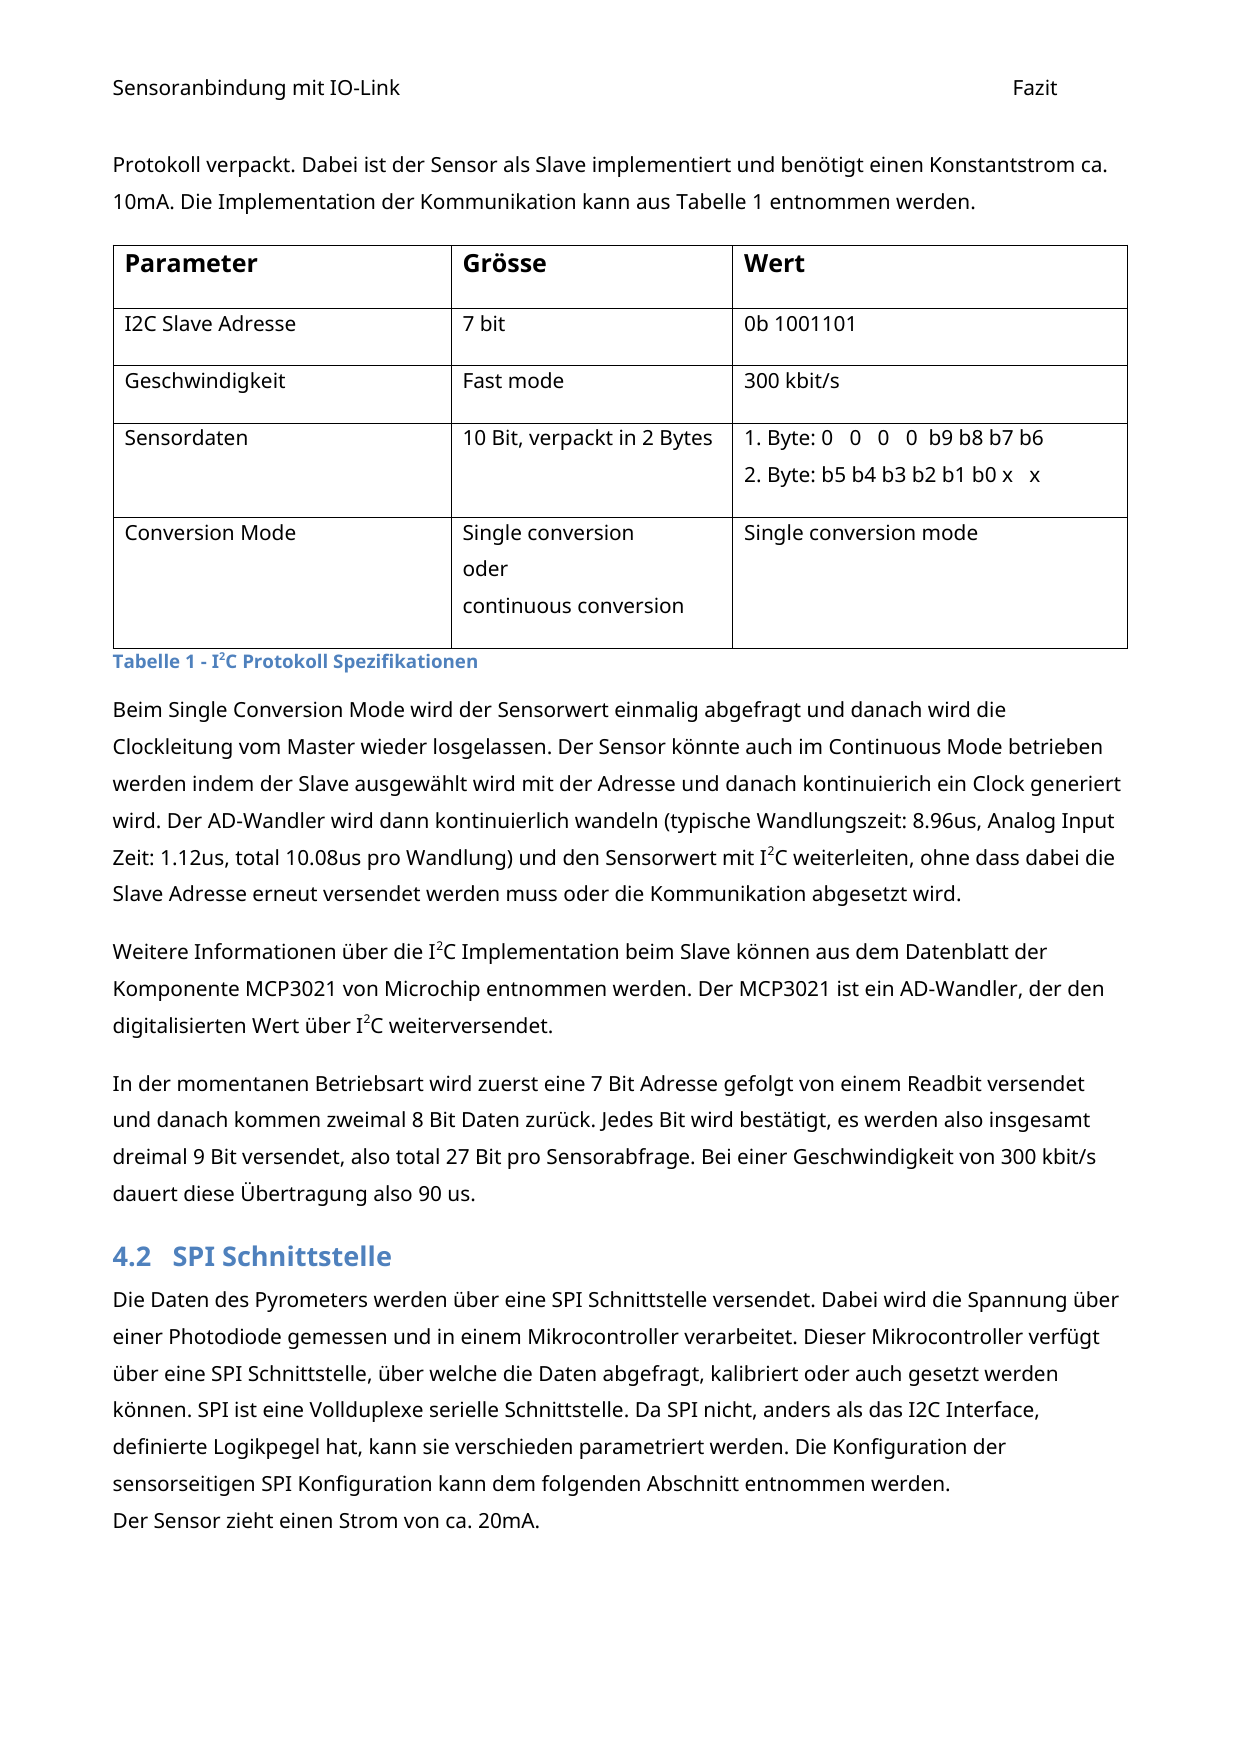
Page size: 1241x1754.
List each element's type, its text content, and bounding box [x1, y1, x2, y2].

table_cell Sensordaten [114, 424, 451, 517]
table_header Parameter [114, 246, 451, 308]
table_cell 1. Byte: 0 0 0 0 b9 b8 b7 b6 2. Byte: b5 b4 b3 b2 b1 b0 x x [733, 424, 1127, 517]
table_cell Geschwindigkeit [114, 366, 451, 422]
table_cell Single conversion mode [733, 518, 1127, 648]
table_header Grösse [452, 246, 732, 308]
text Tabelle 1 - I2C Protokoll Spezifikationen [112, 649, 1128, 674]
table_cell Conversion Mode [114, 518, 451, 648]
table_cell 300 kbit/s [733, 366, 1127, 422]
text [112, 150, 1128, 215]
text In der momentanen Betriebsart wird zuerst eine 7 Bit Adresse gefolgt von einem Readbit versendet und danach kommen zweimal 8 Bit Daten zurück. Jedes Bit wird bestätigt, es werden also insgesamt dreimal 9 Bit versendet, also total 27 Bit pro Sensorabfrage. Bei einer Geschwindigkeit von 300 kbit/s dauert diese Übertragung also 90 us. [112, 1069, 1128, 1208]
table_header Wert [733, 246, 1127, 308]
table_cell I2C Slave Adresse [114, 309, 451, 365]
text Die Daten des Pyrometers werden über eine SPI Schnittstelle versendet. Dabei wird die Spannung über einer Photodiode gemessen und in einem Mikrocontroller verarbeitet. Dieser Mikrocontroller verfügt über eine SPI Schnittstelle, über welche die Daten abgefragt, kalibriert oder auch gesetzt werden können. SPI ist eine Vollduplexe serielle Schnittstelle. Da SPI nicht, anders als das I2C Interface, definierte Logikpegel hat, kann sie verschieden parametriert werden. Die Konfiguration der sensorseitigen SPI Konfiguration kann dem folgenden Abschnitt entnommen werden. Der Sensor zieht einen Strom von ca. 20mA. [112, 1285, 1128, 1535]
table_cell Fast mode [452, 366, 732, 422]
table_cell Single conversion oder continuous conversion [452, 518, 732, 648]
table_cell 10 Bit, verpackt in 2 Bytes [452, 424, 732, 517]
text Beim Single Conversion Mode wird der Sensorwert einmalig abgefragt und danach wird die Clockleitung vom Master wieder losgelassen. Der Sensor könnte auch im Continuous Mode betrieben werden indem der Slave ausgewählt wird mit der Adresse und danach kontinuierich ein Clock generiert wird. Der AD-Wandler wird dann kontinuierlich wandeln (typische Wandlungszeit: 8.96us, Analog Input Zeit: 1.12us, total 10.08us pro Wandlung) und den Sensorwert mit I2C weiterleiten, ohne dass dabei die Slave Adresse erneut versendet werden muss oder die Kommunikation abgesetzt wird. [112, 695, 1128, 908]
table_cell 7 bit [452, 309, 732, 365]
table_cell 0b 1001101 [733, 309, 1127, 365]
subtitle SPI Schnittstelle [112, 1237, 1128, 1274]
text Weitere Informationen über die I2C Implementation beim Slave können aus dem Datenblatt der Komponente MCP3021 von Microchip entnommen werden. Der MCP3021 ist ein AD-Wandler, der den digitalisierten Wert über I2C weiterversendet. [112, 937, 1128, 1039]
